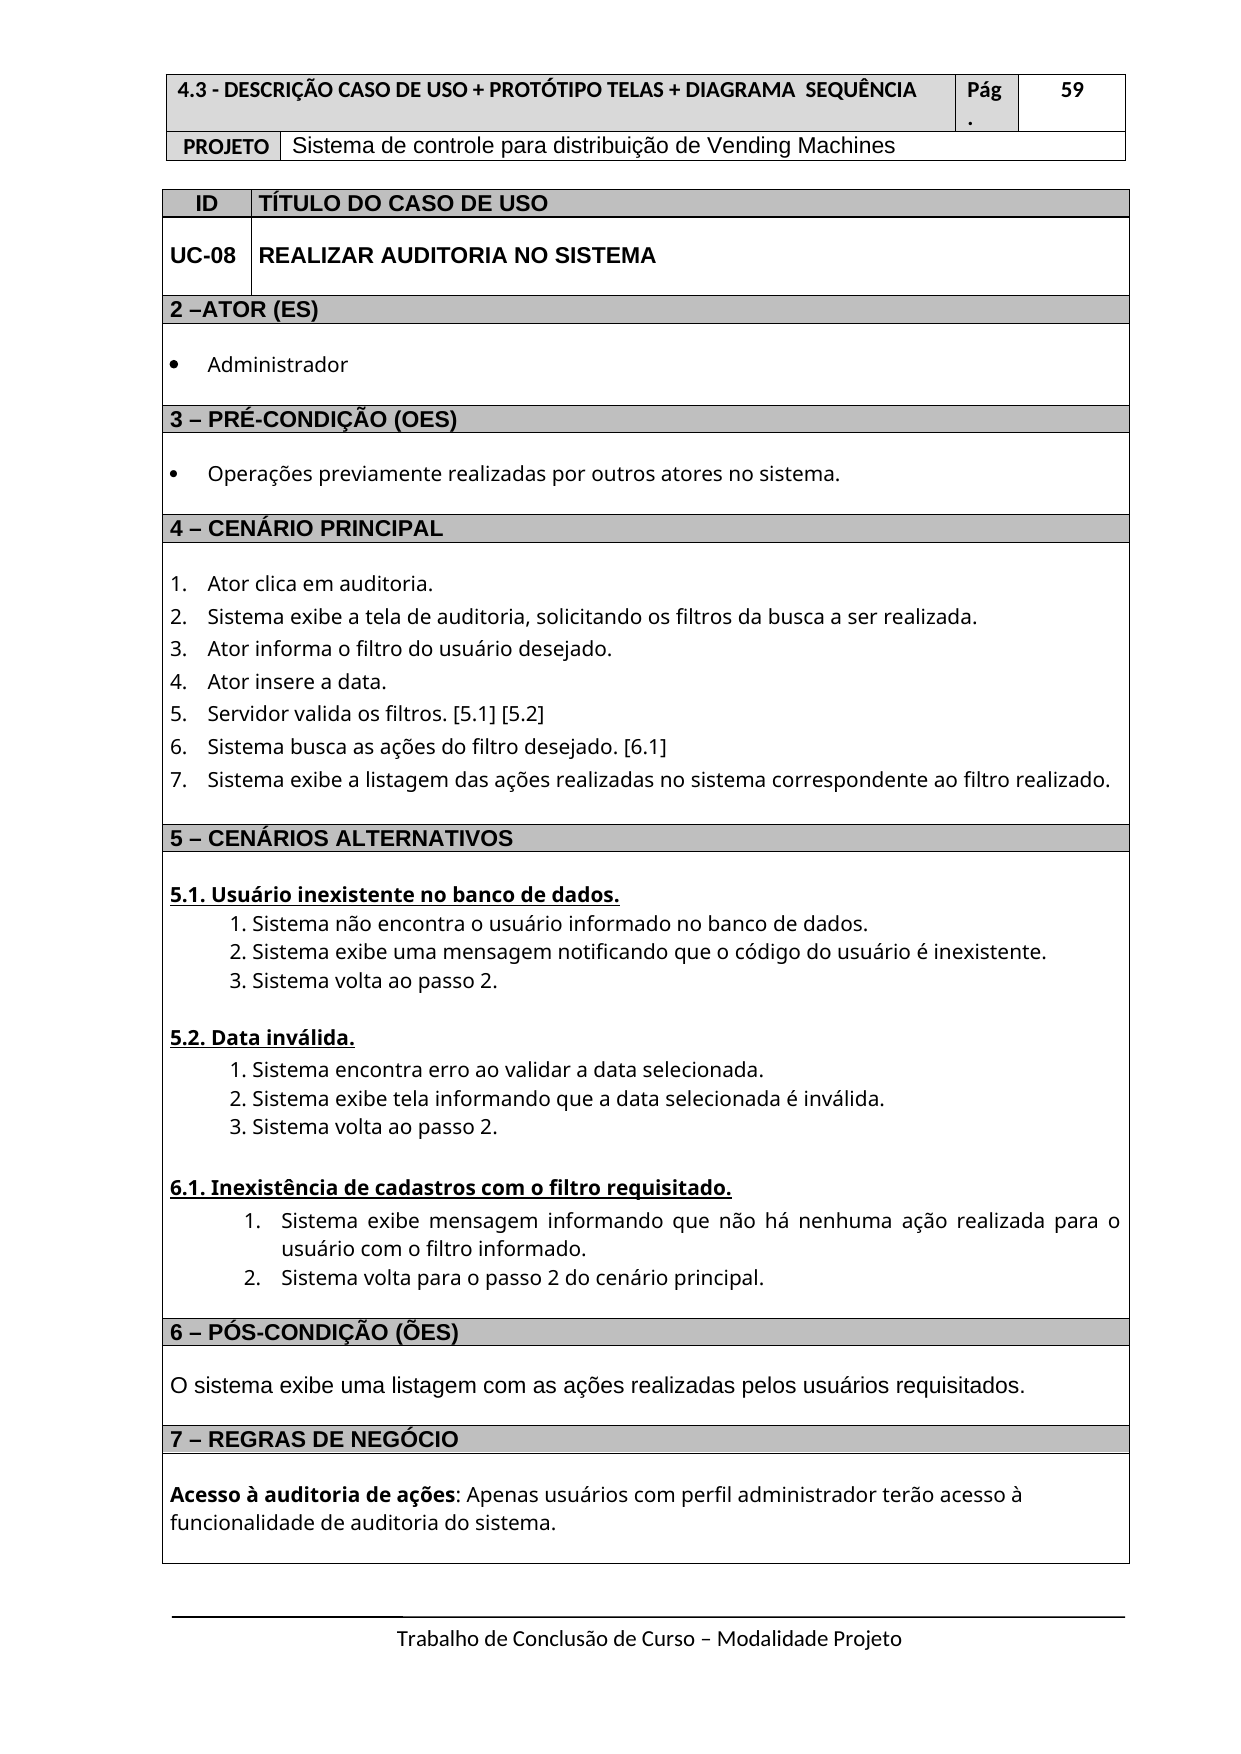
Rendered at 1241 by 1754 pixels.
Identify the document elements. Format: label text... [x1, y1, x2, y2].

table_header TÍTULO DO CASO DE USO [252, 190, 1129, 216]
table_cell Acesso à auditoria de ações: Apenas usuários com perfil administrador terão acesso à funcionalidade de auditoria do sistema. [163, 1454, 1129, 1563]
table_cell 6 – PÓS-CONDIÇÃO (ÕES) [163, 1319, 1129, 1345]
table_cell 5.1. Usuário inexistente no banco de dados. 1. Sistema não encontra o usuário informado no banco de dados. 2. Sistema exibe uma mensagem notificando que o código do usuário é inexistente. 3. Sistema volta ao passo 2. 5.2. Data inválida. 1. Sistema encontra erro ao validar a data selecionada. 2. Sistema exibe tela informando que a data selecionada é inválida. 3. Sistema volta ao passo 2. 6.1. Inexistência de cadastros com o filtro requisitado. Sistema exibe mensagem informando que não há nenhuma ação realizada para o usuário com o filtro informado. Sistema volta para o passo 2 do cenário principal. [163, 852, 1129, 1318]
table_cell 4 – CENÁRIO PRINCIPAL [163, 515, 1129, 542]
table_cell Operações previamente realizadas por outros atores no sistema. [163, 433, 1129, 514]
table_cell UC-08 [163, 218, 251, 295]
table_cell REALIZAR AUDITORIA NO SISTEMA [252, 218, 1129, 295]
table_cell 3 – PRÉ-CONDIÇÃO (OES) [163, 406, 1129, 432]
table_cell Administrador [163, 324, 1129, 405]
table_cell 7 – REGRAS DE NEGÓCIO [163, 1426, 1129, 1452]
table_cell Ator clica em auditoria. Sistema exibe a tela de auditoria, solicitando os filtros da busca a ser realizada. Ator informa o filtro do usuário desejado. Ator insere a data. Servidor valida os filtros. [5.1] [5.2] Sistema busca as ações do filtro desejado. [6.1] Sistema exibe a listagem das ações realizadas no sistema correspondente ao filtro realizado. [163, 543, 1129, 824]
table_header ID [163, 190, 251, 216]
table_cell O sistema exibe uma listagem com as ações realizadas pelos usuários requisitados. [163, 1346, 1129, 1425]
table_cell 2 –ATOR (ES) [163, 296, 1129, 323]
table_cell 5 – CENÁRIOS ALTERNATIVOS [163, 825, 1129, 851]
